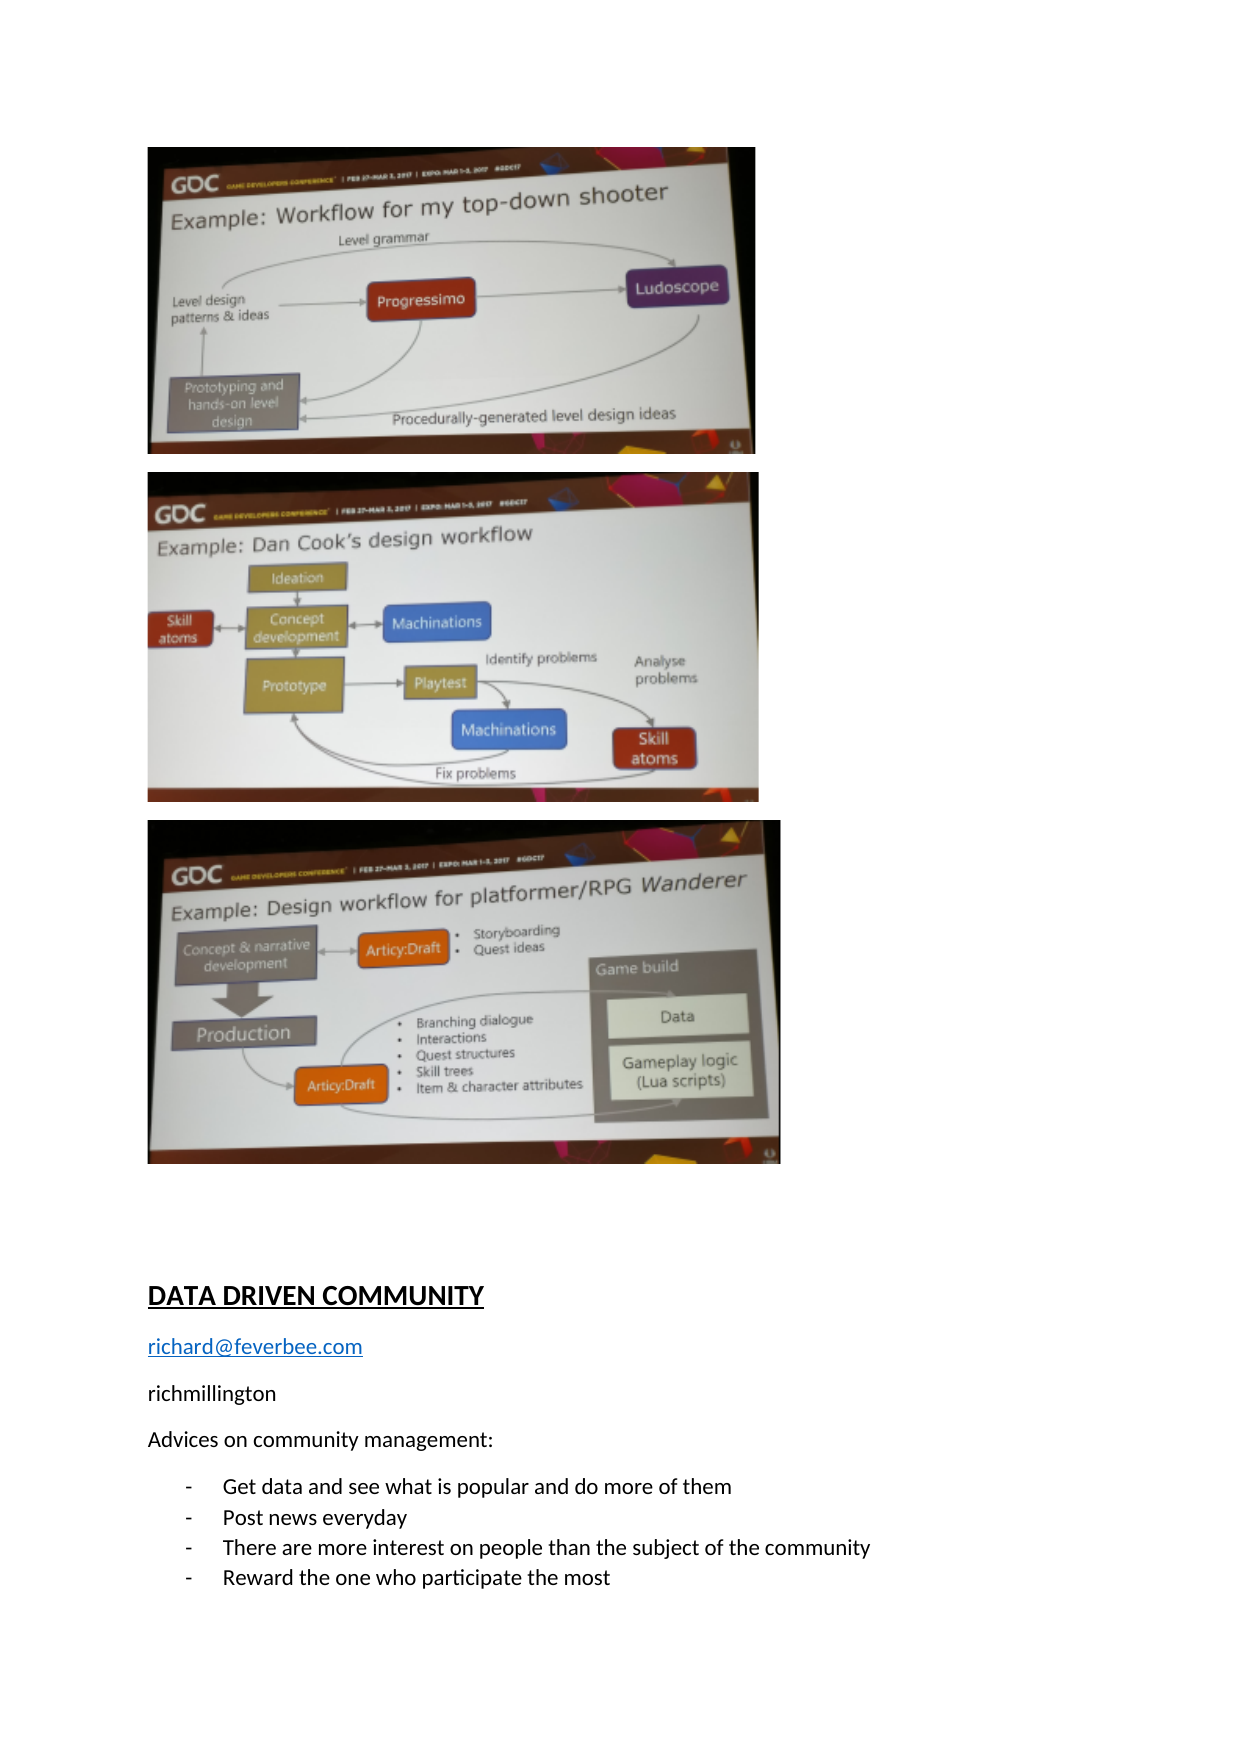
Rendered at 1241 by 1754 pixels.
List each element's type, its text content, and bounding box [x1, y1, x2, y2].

list There are more interest on people than the subject of the community [185, 1533, 1093, 1561]
picture [147, 147, 756, 454]
text Advices on community management: [148, 1426, 1093, 1453]
text DATA DRIVEN COMMUNITY [148, 1277, 1093, 1312]
picture [147, 820, 787, 1164]
list Get data and see what is popular and do more of them [185, 1472, 1093, 1500]
text richard@feverbee.com [148, 1332, 1093, 1360]
list Post news everyday [185, 1503, 1093, 1531]
picture [147, 472, 759, 802]
list Reward the one who participate the most [185, 1563, 1093, 1591]
text richmillington [148, 1379, 1093, 1407]
